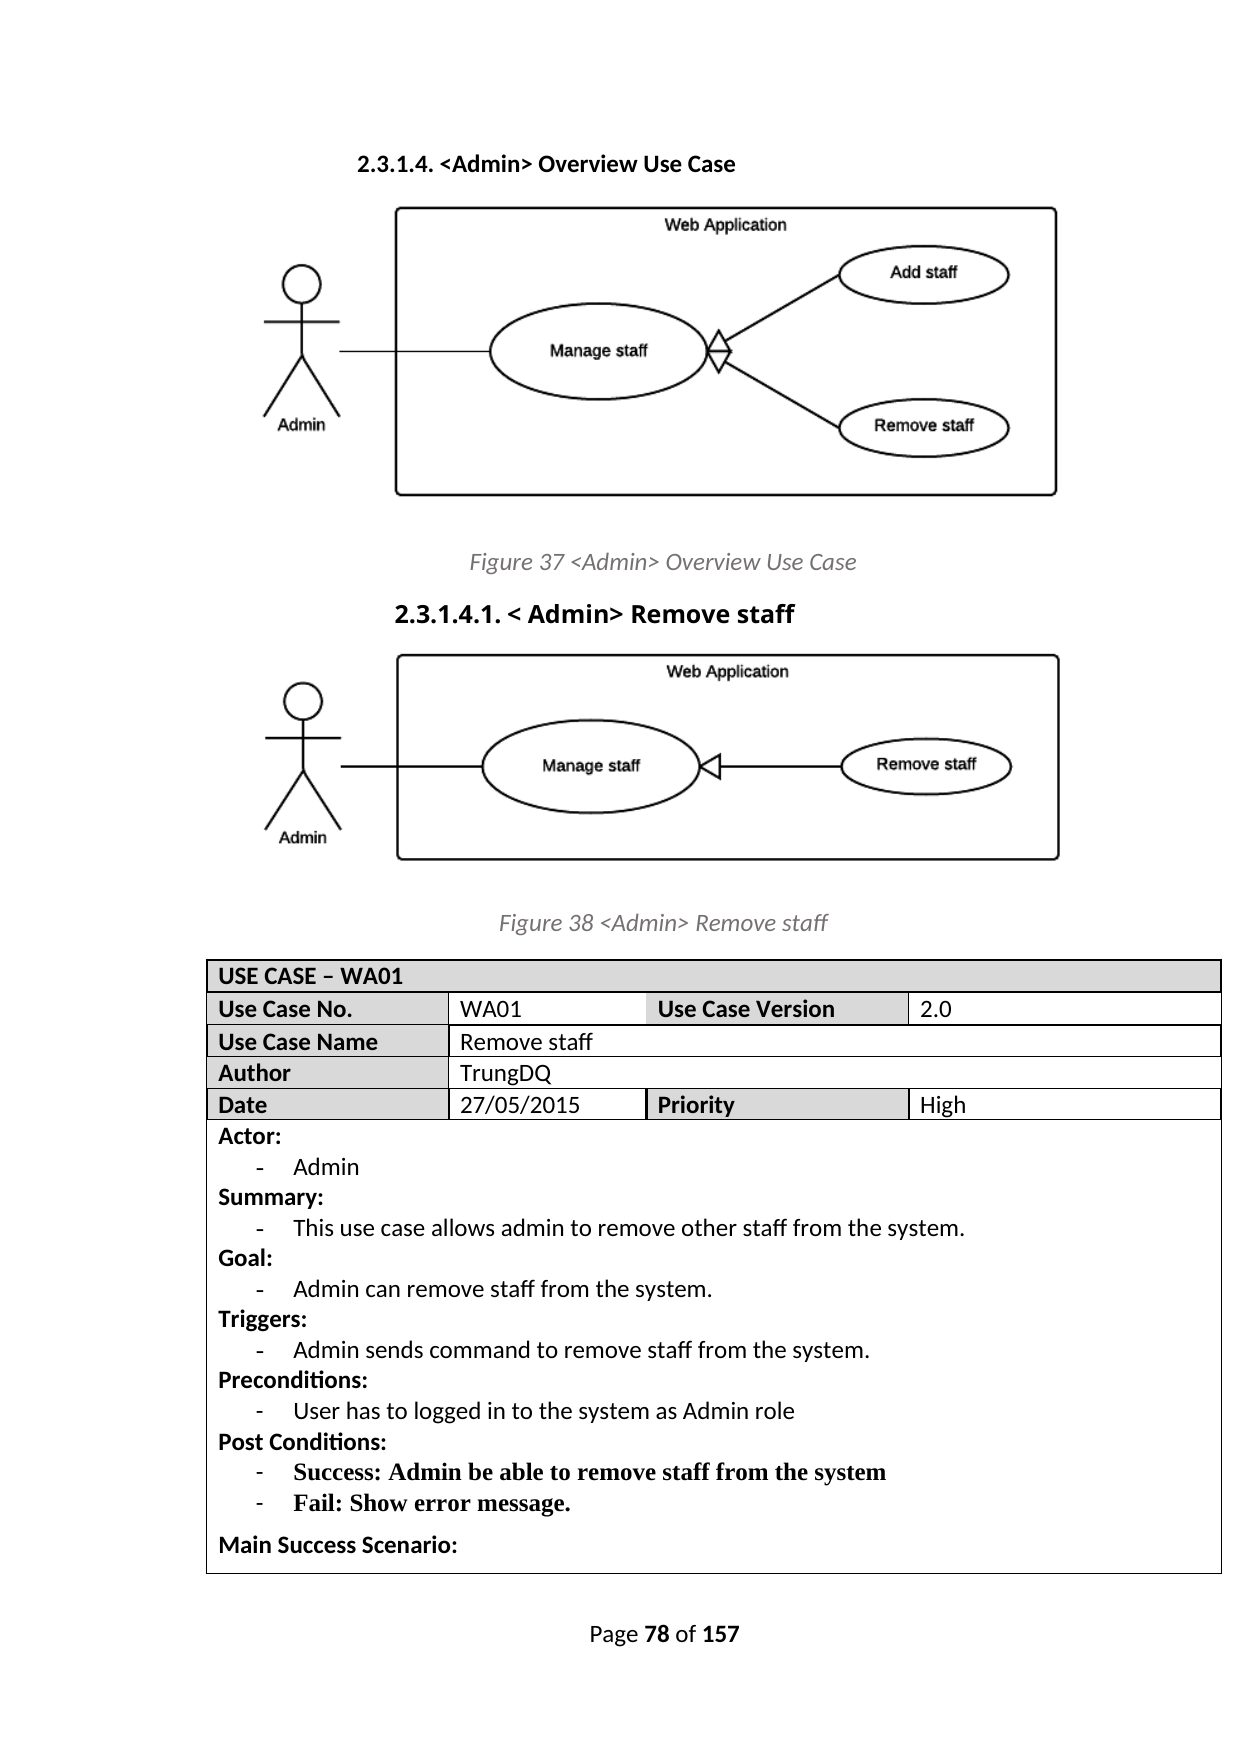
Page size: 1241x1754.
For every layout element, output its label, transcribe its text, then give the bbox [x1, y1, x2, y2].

subtitle < Admin> Remove staff [394, 597, 1122, 631]
table_cell Author [207, 1057, 448, 1088]
picture [244, 633, 1085, 888]
subtitle <Admin> Overview Use Case [357, 148, 1122, 178]
table_cell Use Case No. [207, 993, 448, 1024]
table_cell Priority [648, 1089, 908, 1119]
text Figure 37 <Admin> Overview Use Case [207, 546, 1122, 576]
table_cell Date [208, 1089, 448, 1119]
table_cell Use Case Name [208, 1025, 448, 1056]
table_cell WA01 [449, 993, 646, 1024]
table_cell Remove staff [450, 1026, 1220, 1056]
table_cell TrungDQ [449, 1057, 1221, 1088]
table_header USE CASE – WA01 [208, 961, 1220, 991]
text Figure 38 <Admin> Remove staff [207, 907, 1122, 938]
table_cell 2.0 [909, 993, 1221, 1024]
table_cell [207, 1120, 1221, 1573]
table_cell High [910, 1089, 1220, 1119]
picture [244, 180, 1085, 527]
table_cell 27/05/2015 [450, 1089, 645, 1119]
table_cell Use Case Version [646, 993, 908, 1024]
